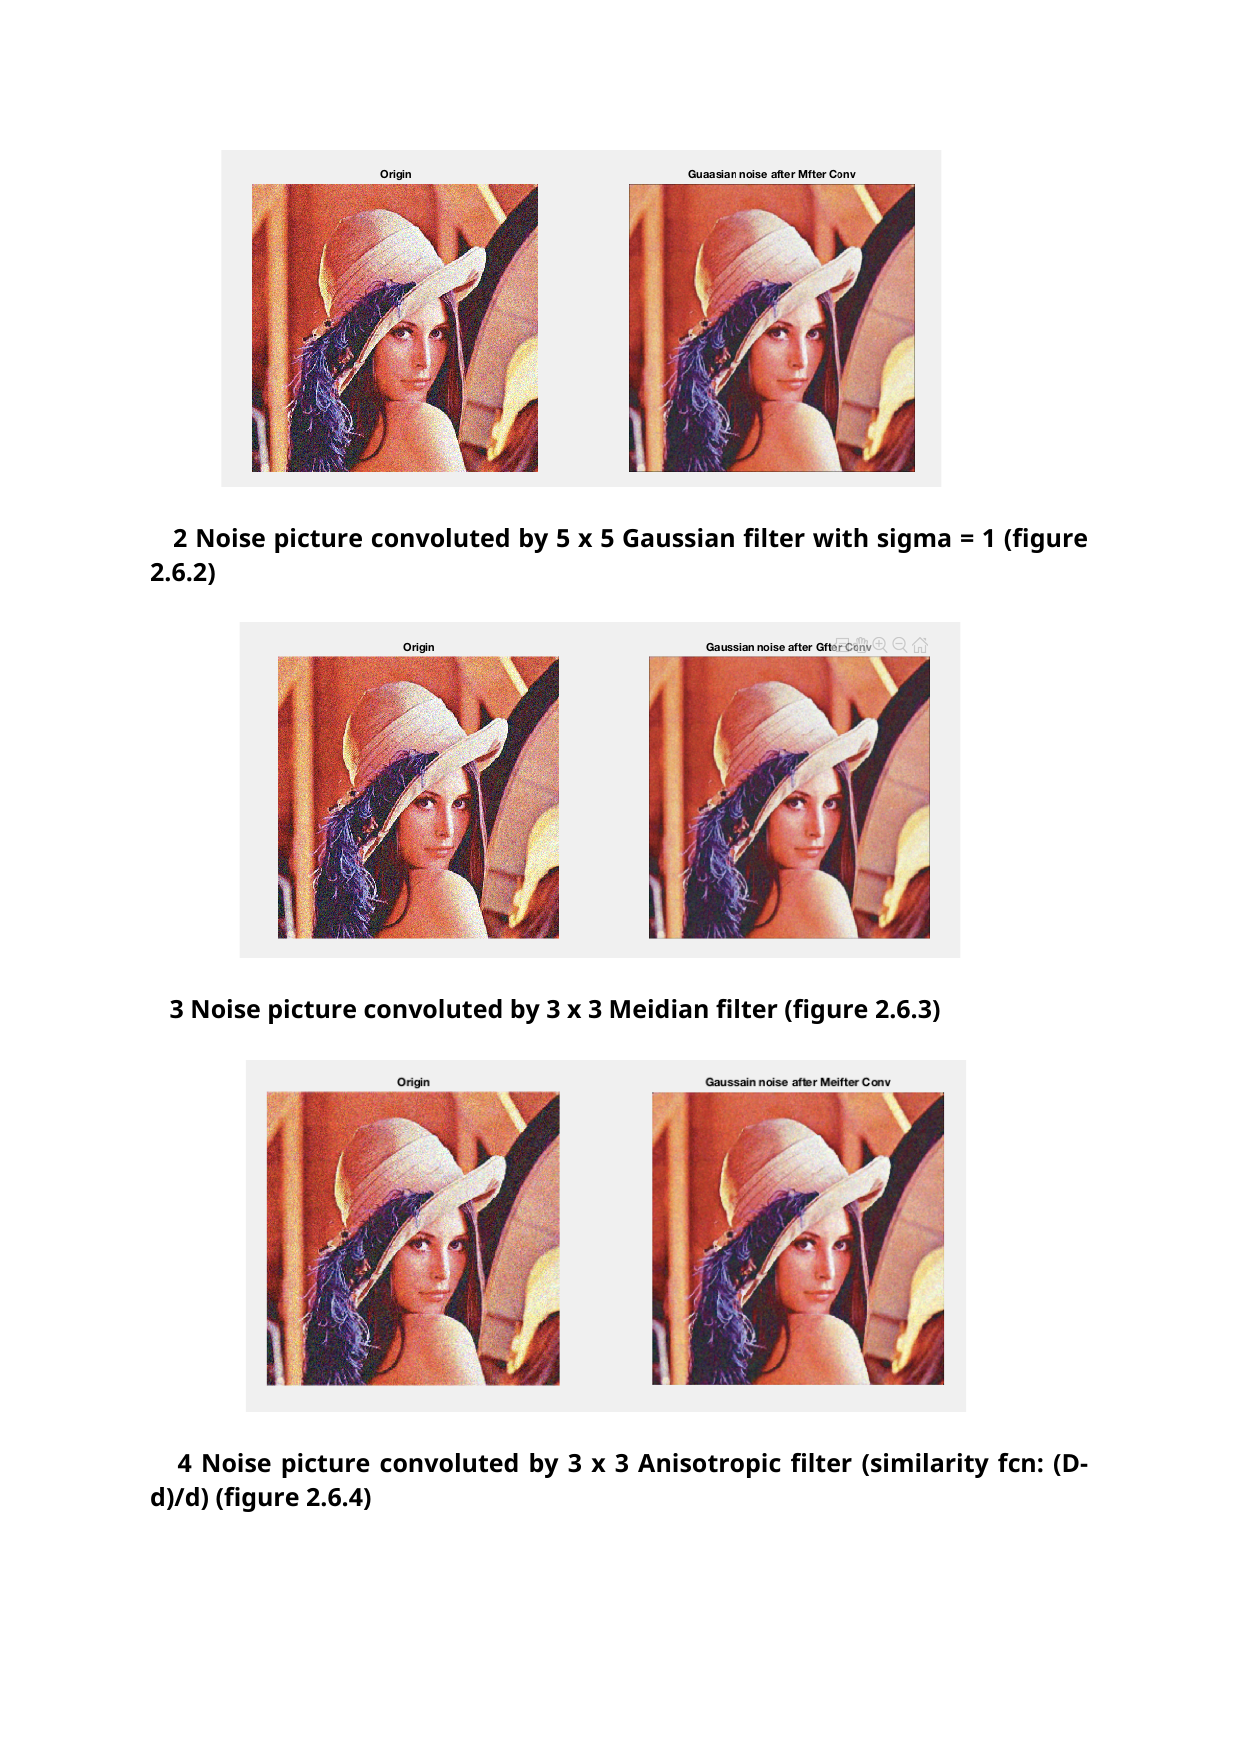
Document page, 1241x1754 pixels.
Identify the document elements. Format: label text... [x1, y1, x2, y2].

text 3 Noise picture convoluted by 3 x 3 Meidian filter (figure 2.6.3) [150, 992, 1090, 1026]
picture [239, 622, 961, 958]
text 4 Noise picture convoluted by 3 x 3 Anisotropic filter (similarity fcn: (D-d)/d) (figure 2.6.4) [150, 1445, 1090, 1513]
picture [221, 150, 942, 487]
picture [245, 1060, 967, 1412]
text 2 Noise picture convoluted by 5 x 5 Gaussian filter with sigma = 1 (figure 2.6.2) [150, 520, 1090, 588]
